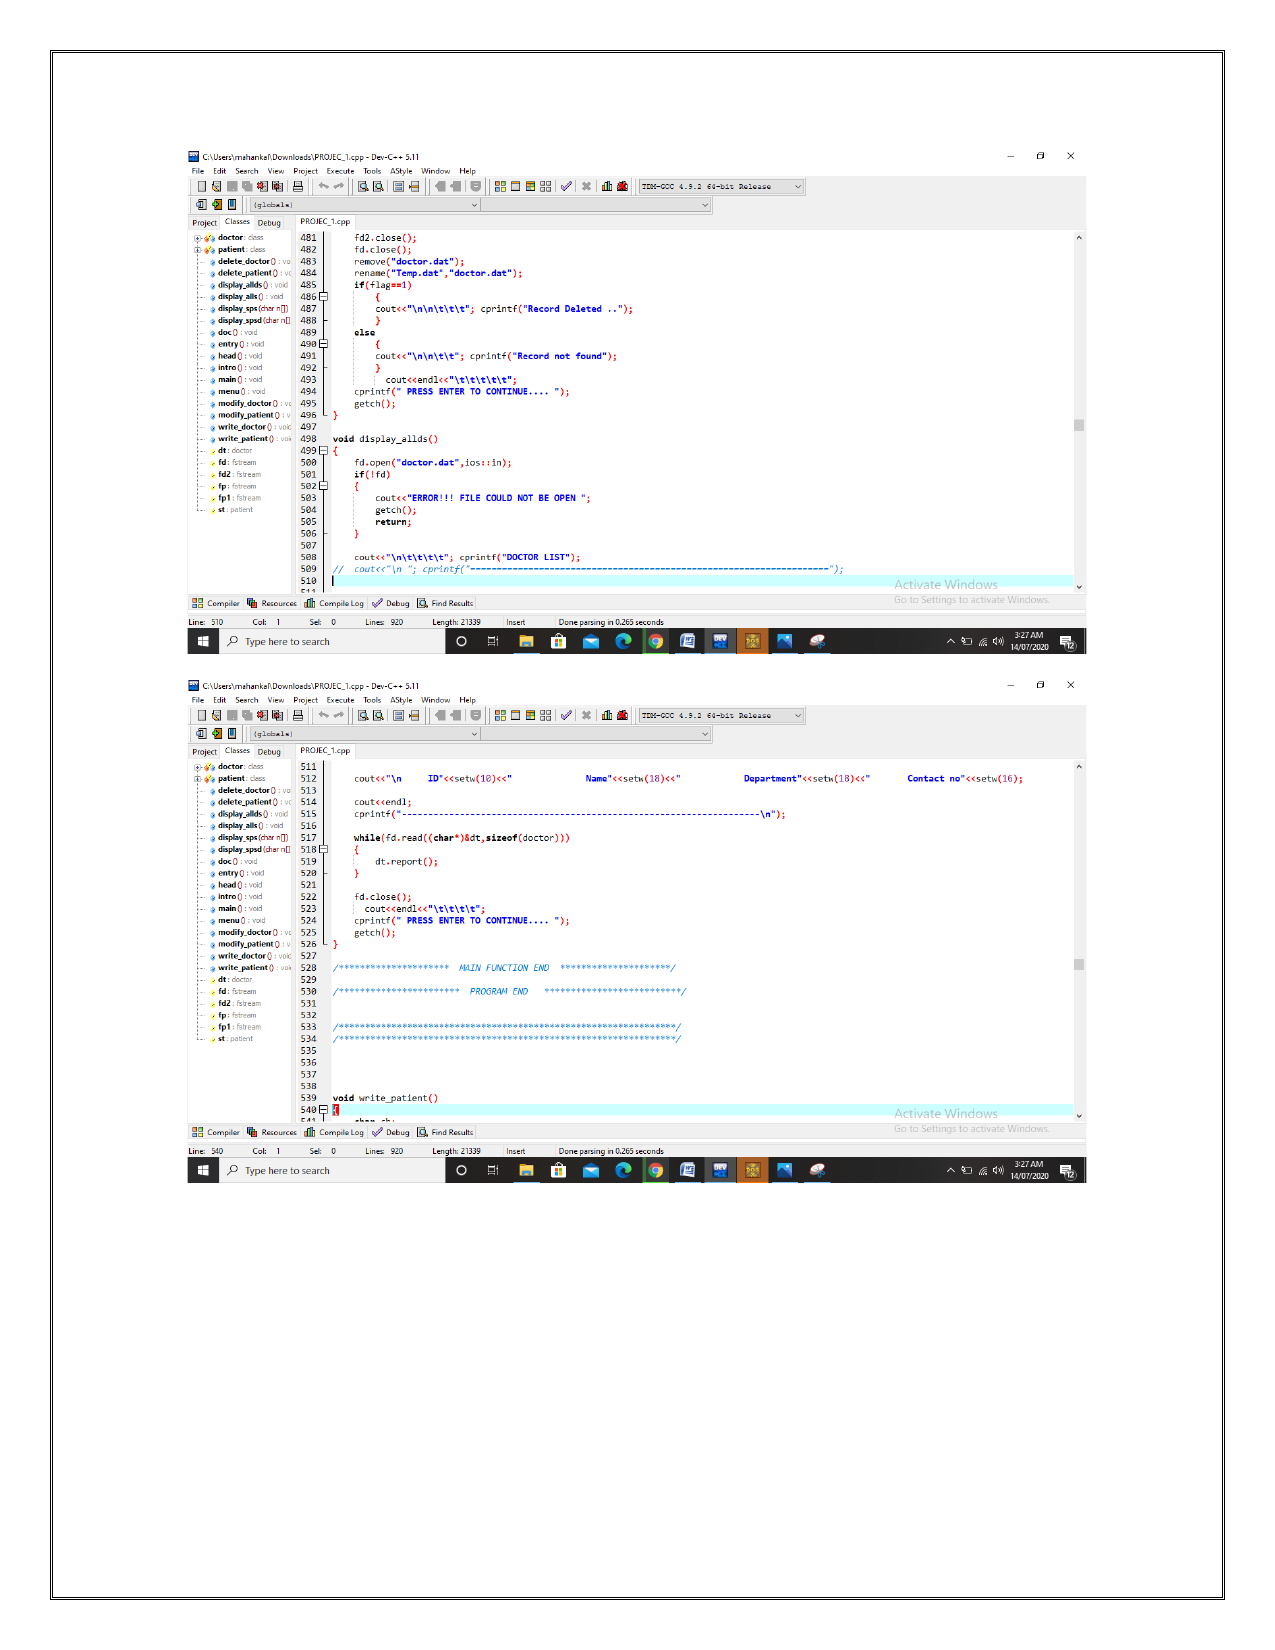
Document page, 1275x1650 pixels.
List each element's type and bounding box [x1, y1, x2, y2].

picture [187, 678, 1087, 1183]
picture [187, 150, 1087, 654]
